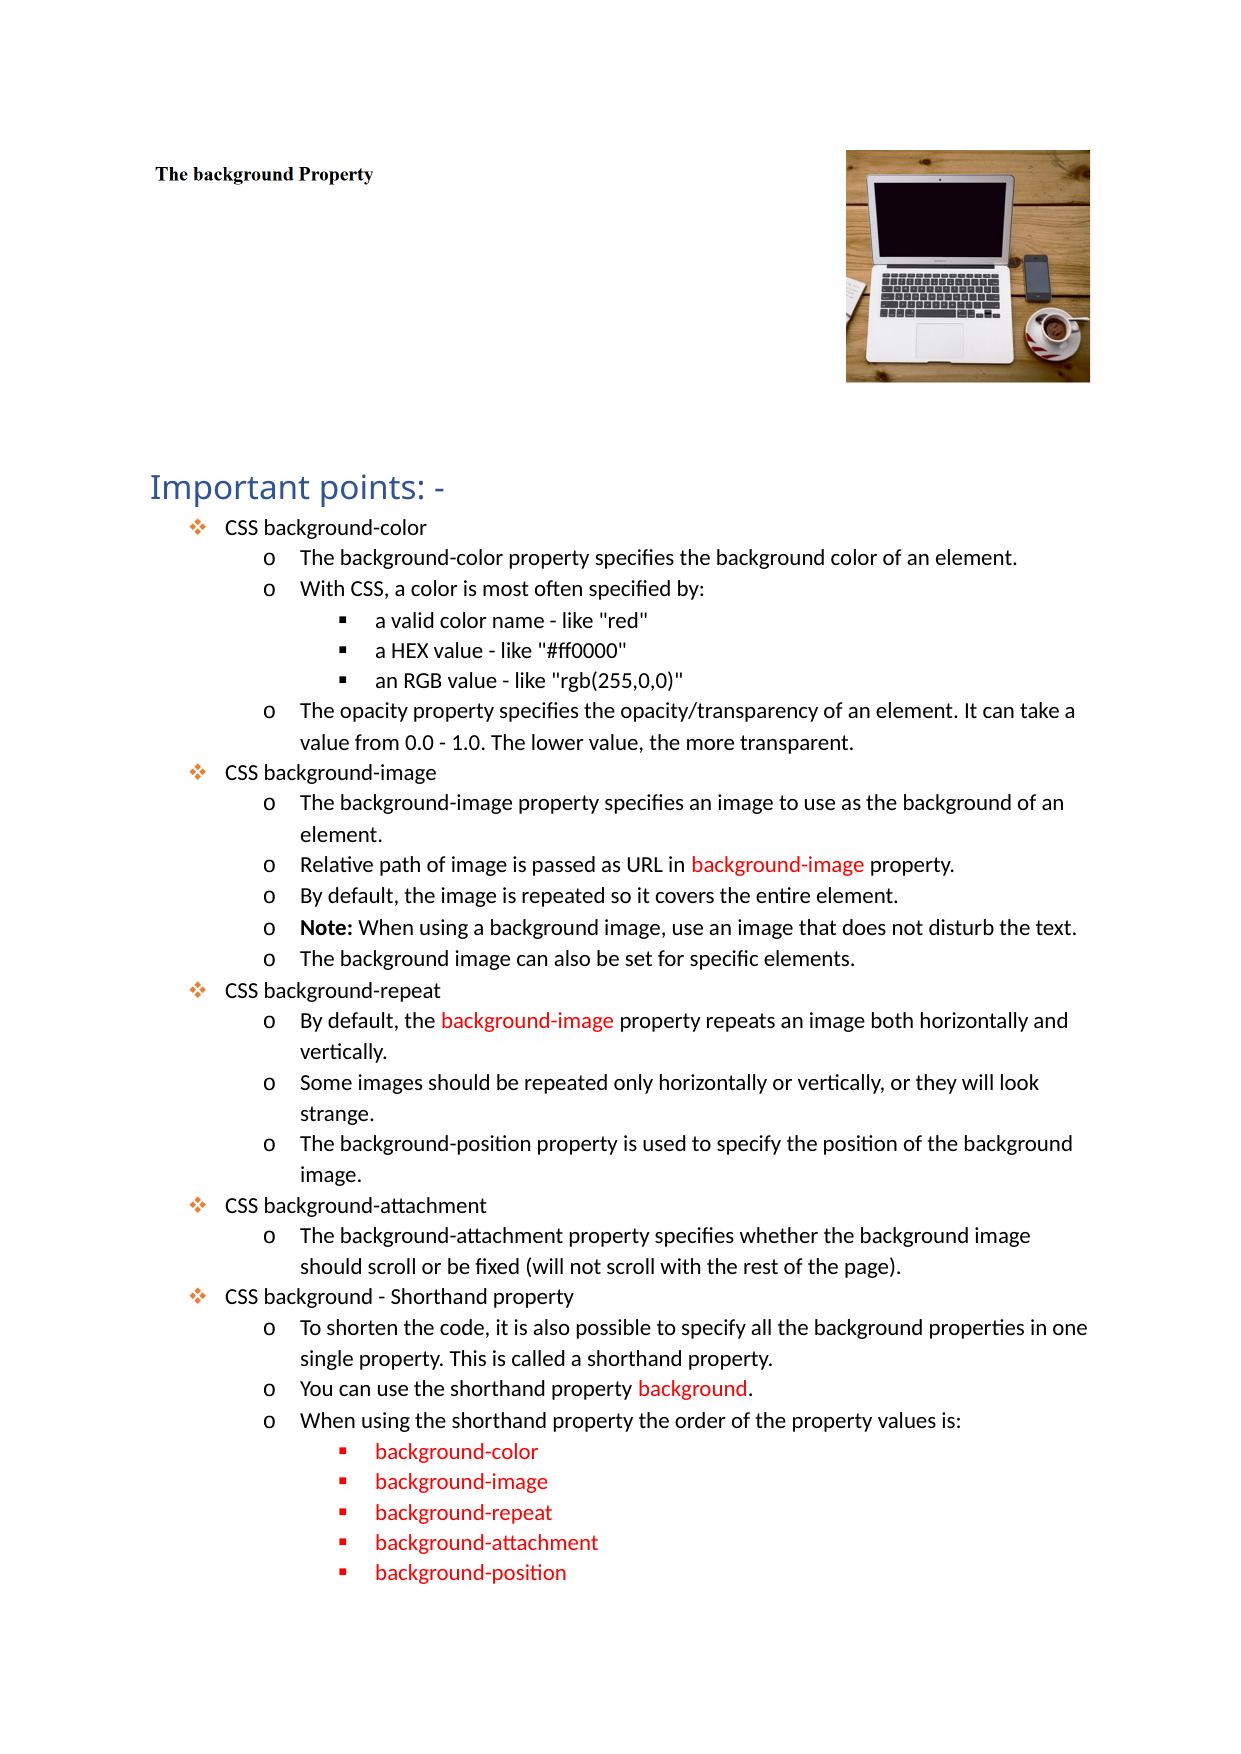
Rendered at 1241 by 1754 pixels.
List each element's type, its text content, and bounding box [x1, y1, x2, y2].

list Relative path of image is passed as URL in background-image property. [262, 850, 1090, 879]
list To shorten the code, it is also possible to specify all the background properties in one single property. This is called a shorthand property. [262, 1313, 1090, 1372]
list background-position [337, 1558, 1090, 1586]
list a valid color name - like "red" [337, 606, 1090, 634]
list The background image can also be set for specific elements. [262, 944, 1090, 973]
list CSS background-image [187, 758, 1090, 786]
list background-image [337, 1467, 1090, 1495]
list background-color [337, 1437, 1090, 1465]
list CSS background-attachment [187, 1191, 1090, 1219]
text Important points: - [150, 464, 1090, 509]
list an RGB value - like "rgb(255,0,0)" [337, 666, 1090, 694]
list Note: When using a background image, use an image that does not disturb the text. [262, 913, 1090, 942]
list You can use the shorthand property background. [262, 1374, 1090, 1403]
list By default, the image is repeated so it covers the entire element. [262, 881, 1090, 911]
list background-attachment [337, 1528, 1090, 1556]
list The opacity property specifies the opacity/transparency of an element. It can take a value from 0.0 - 1.0. The lower value, the more transparent. [262, 697, 1090, 756]
picture [150, 150, 1091, 424]
list a HEX value - like "#ff0000" [337, 636, 1090, 664]
list CSS background-repeat [187, 976, 1090, 1004]
list By default, the background-image property repeats an image both horizontally and vertically. [262, 1006, 1090, 1065]
list Some images should be repeated only horizontally or vertically, or they will look strange. [262, 1068, 1090, 1127]
list The background-image property specifies an image to use as the background of an element. [262, 788, 1090, 848]
list CSS background-color [187, 513, 1090, 541]
list When using the shorthand property the order of the property values is: [262, 1406, 1090, 1435]
list With CSS, a color is most often specified by: [262, 574, 1090, 604]
list CSS background - Shorthand property [187, 1282, 1090, 1311]
list The background-position property is used to specify the position of the background image. [262, 1129, 1090, 1188]
list The background-color property specifies the background color of an element. [262, 543, 1090, 572]
list background-repeat [337, 1498, 1090, 1526]
list The background-attachment property specifies whether the background image should scroll or be fixed (will not scroll with the rest of the page). [262, 1221, 1090, 1280]
